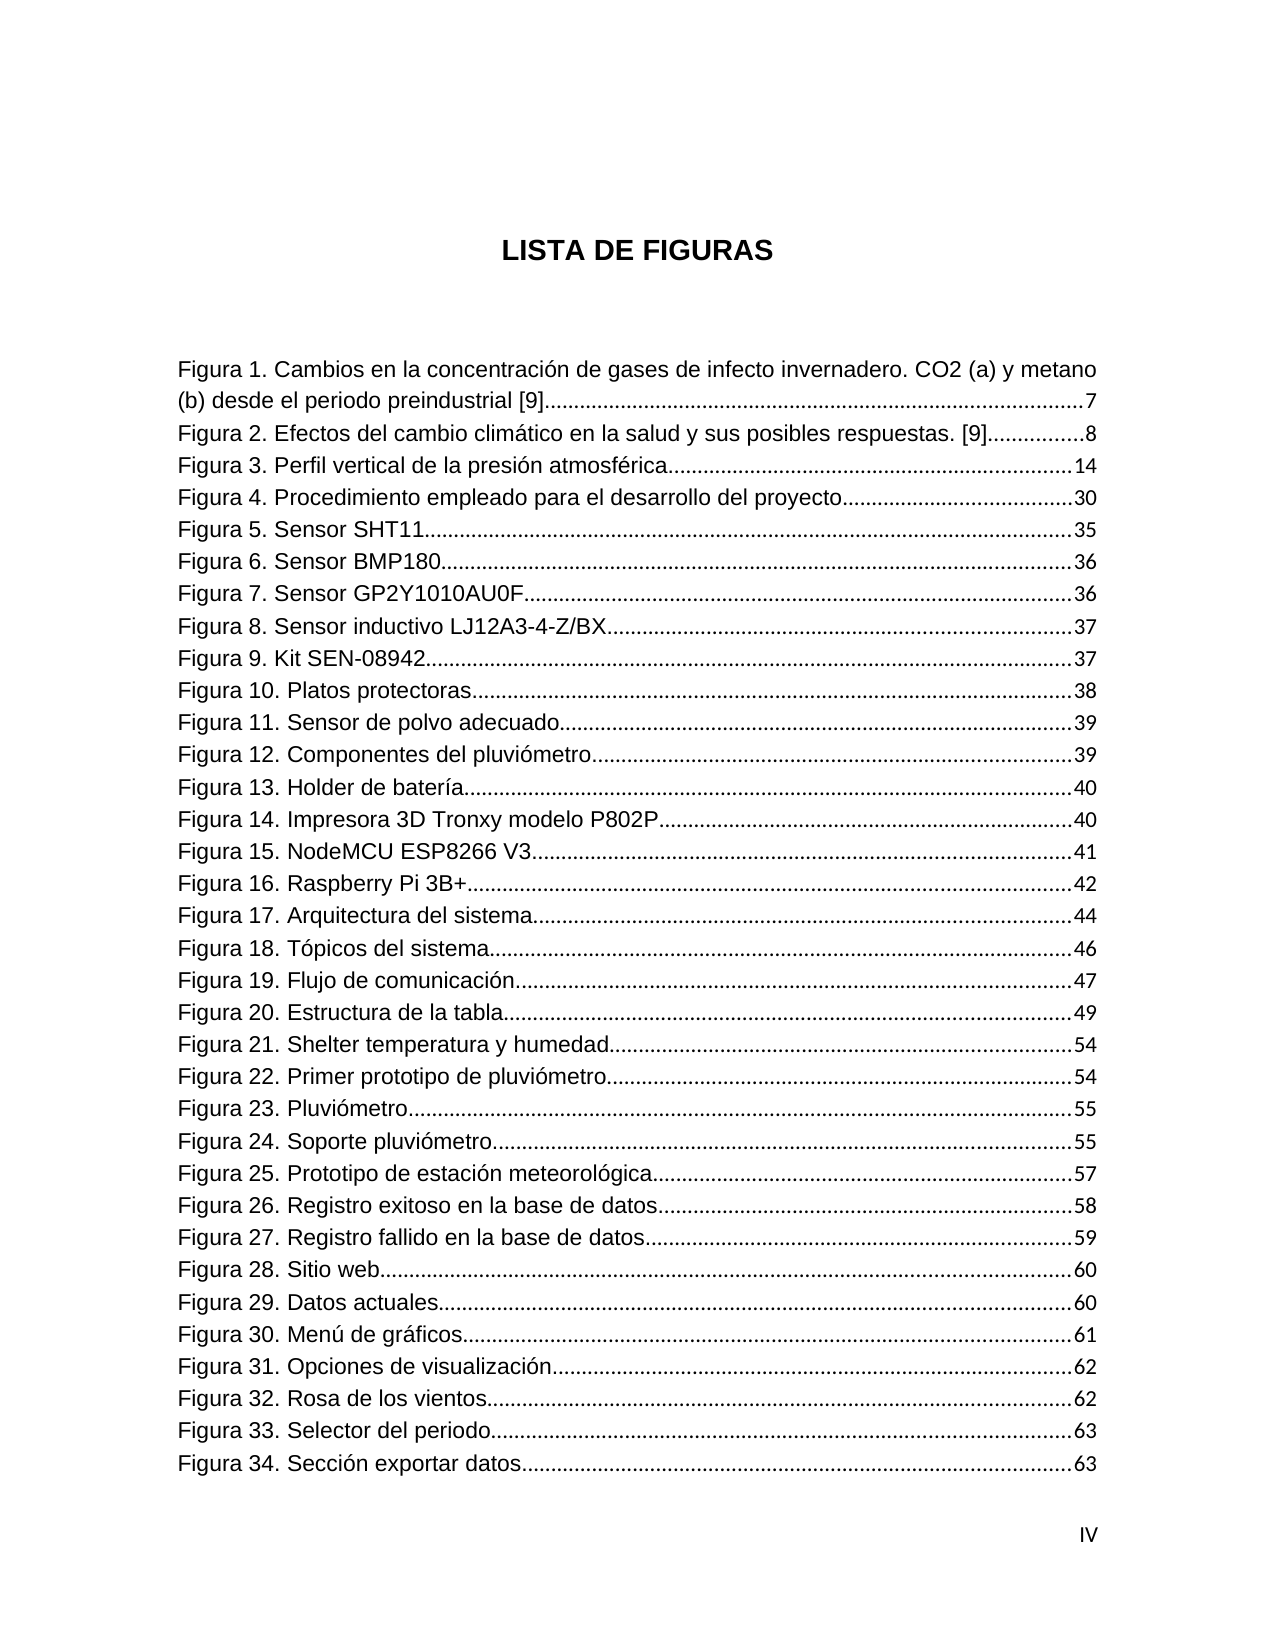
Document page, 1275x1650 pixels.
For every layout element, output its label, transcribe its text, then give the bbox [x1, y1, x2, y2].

text Figura 8. Sensor inductivo LJ12A3-4-Z/BX. 37 [177, 612, 1098, 640]
text Figura 15. NodeMCU ESP8266 V3. 41 [177, 837, 1098, 865]
text Figura 29. Datos actuales 60 [177, 1288, 1098, 1316]
text Figura 21. Shelter temperatura y humedad 54 [177, 1030, 1098, 1058]
text Figura 31. Opciones de visualización. 62 [177, 1352, 1098, 1380]
text Figura 22. Primer prototipo de pluviómetro 54 [177, 1062, 1098, 1090]
text Figura 19. Flujo de comunicación. 47 [177, 966, 1098, 994]
text Figura 27. Registro fallido en la base de datos. 59 [177, 1223, 1098, 1251]
text Figura 12. Componentes del pluviómetro. 39 [177, 741, 1098, 768]
text Figura 30. Menú de gráficos 61 [177, 1320, 1098, 1348]
text Figura 33. Selector del periodo 63 [177, 1416, 1098, 1444]
text Figura 34. Sección exportar datos. 63 [177, 1449, 1098, 1477]
text Figura 26. Registro exitoso en la base de datos. 58 [177, 1191, 1098, 1219]
text Figura 28. Sitio web 60 [177, 1256, 1098, 1283]
text Figura 32. Rosa de los vientos 62 [177, 1384, 1098, 1412]
text Figura 24. Soporte pluviómetro. 55 [177, 1127, 1098, 1155]
subtitle LISTA DE FIGURAS [177, 232, 1098, 266]
text Figura 13. Holder de batería 40 [177, 773, 1098, 801]
text Figura 11. Sensor de polvo adecuado 39 [177, 708, 1098, 736]
text Figura 4. Procedimiento empleado para el desarrollo del proyecto 30 [177, 483, 1098, 511]
text Figura 25. Prototipo de estación meteorológica 57 [177, 1159, 1098, 1187]
text Figura 9. Kit SEN-08942 37 [177, 644, 1098, 672]
text Figura 2. Efectos del cambio climático en la salud y sus posibles respuestas. [9] 8 [177, 419, 1098, 447]
text Figura 17. Arquitectura del sistema 44 [177, 901, 1098, 929]
text Figura 20. Estructura de la tabla 49 [177, 998, 1098, 1026]
text Figura 16. Raspberry Pi 3B+ 42 [177, 869, 1098, 897]
text Figura 3. Perfil vertical de la presión atmosférica. 14 [177, 451, 1098, 479]
text Figura 1. Cambios en la concentración de gases de infecto invernadero. CO2 (a) y metano (b) desde el periodo preindustrial [9]. 7 [177, 356, 1098, 414]
text Figura 23. Pluviómetro. 55 [177, 1094, 1098, 1123]
text Figura 5. Sensor SHT11 35 [177, 515, 1098, 543]
text Figura 7. Sensor GP2Y1010AU0F 36 [177, 579, 1098, 608]
text Figura 10. Platos protectoras. 38 [177, 676, 1098, 704]
text Figura 6. Sensor BMP180 36 [177, 547, 1098, 575]
text Figura 14. Impresora 3D Tronxy modelo P802P 40 [177, 805, 1098, 833]
text Figura 18. Tópicos del sistema 46 [177, 934, 1098, 962]
